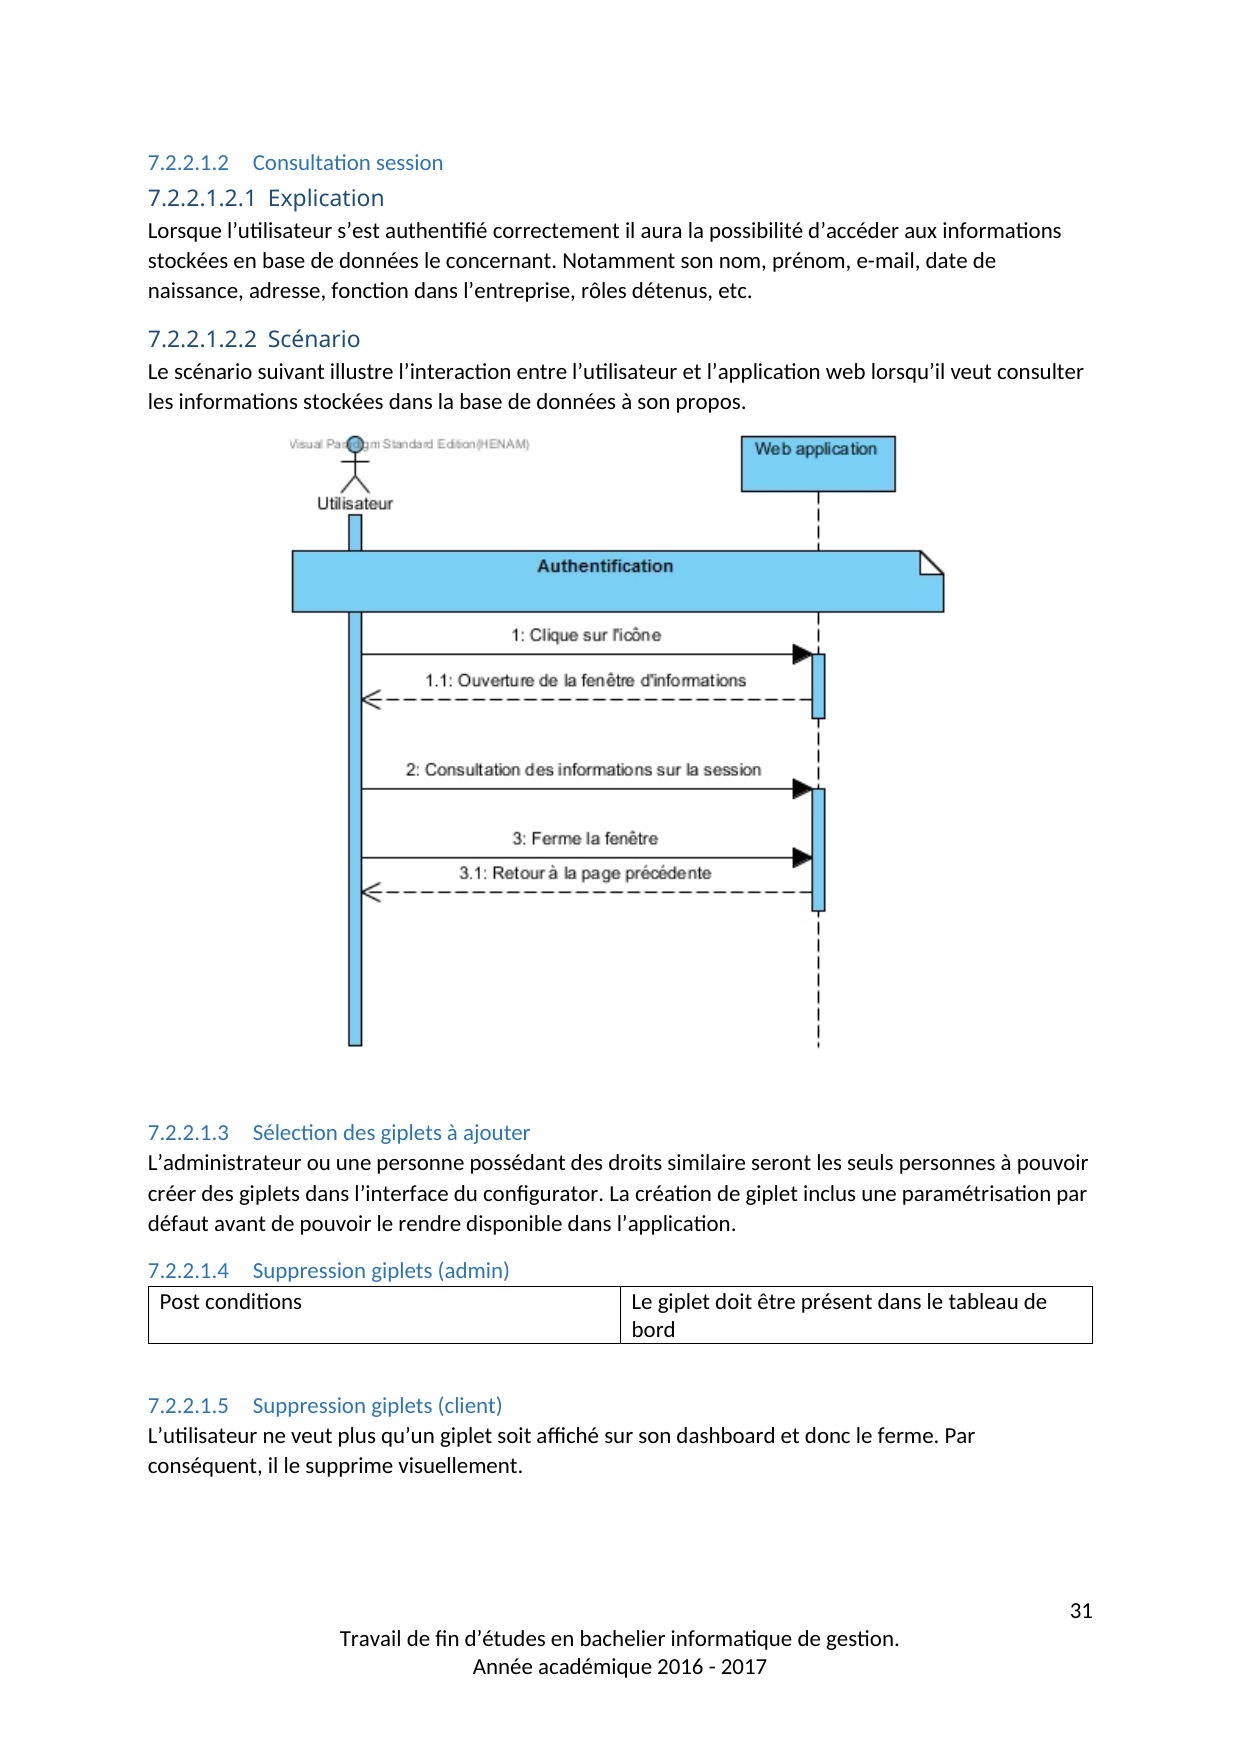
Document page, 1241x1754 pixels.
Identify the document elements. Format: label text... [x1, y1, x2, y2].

subtitle Sélection des giplets à ajouter [148, 1118, 1093, 1146]
text L’utilisateur ne veut plus qu’un giplet soit affiché sur son dashboard et donc le ferme. Par conséquent, il le supprime visuellement. [148, 1421, 1093, 1479]
subtitle Suppression giplets (admin) [148, 1256, 1093, 1284]
picture [289, 433, 951, 1053]
subtitle Explication [148, 182, 1093, 213]
text Le scénario suivant illustre l’interaction entre l’utilisateur et l’application web lorsqu’il veut consulter les informations stockées dans la base de données à son propos. [148, 357, 1093, 415]
table_header Le giplet doit être présent dans le tableau de bord [621, 1287, 1092, 1343]
subtitle Scénario [148, 323, 1093, 354]
subtitle Suppression giplets (client) [148, 1391, 1093, 1419]
text Lorsque l’utilisateur s’est authentifié correctement il aura la possibilité d’accéder aux informations stockées en base de données le concernant. Notamment son nom, prénom, e-mail, date de naissance, adresse, fonction dans l’entreprise, rôles détenus, etc. [148, 216, 1093, 304]
subtitle Consultation session [148, 148, 1093, 176]
table_header Post conditions [149, 1287, 620, 1343]
text L’administrateur ou une personne possédant des droits similaire seront les seuls personnes à pouvoir créer des giplets dans l’interface du configurator. La création de giplet inclus une paramétrisation par défaut avant de pouvoir le rendre disponible dans l’application. [148, 1148, 1093, 1237]
